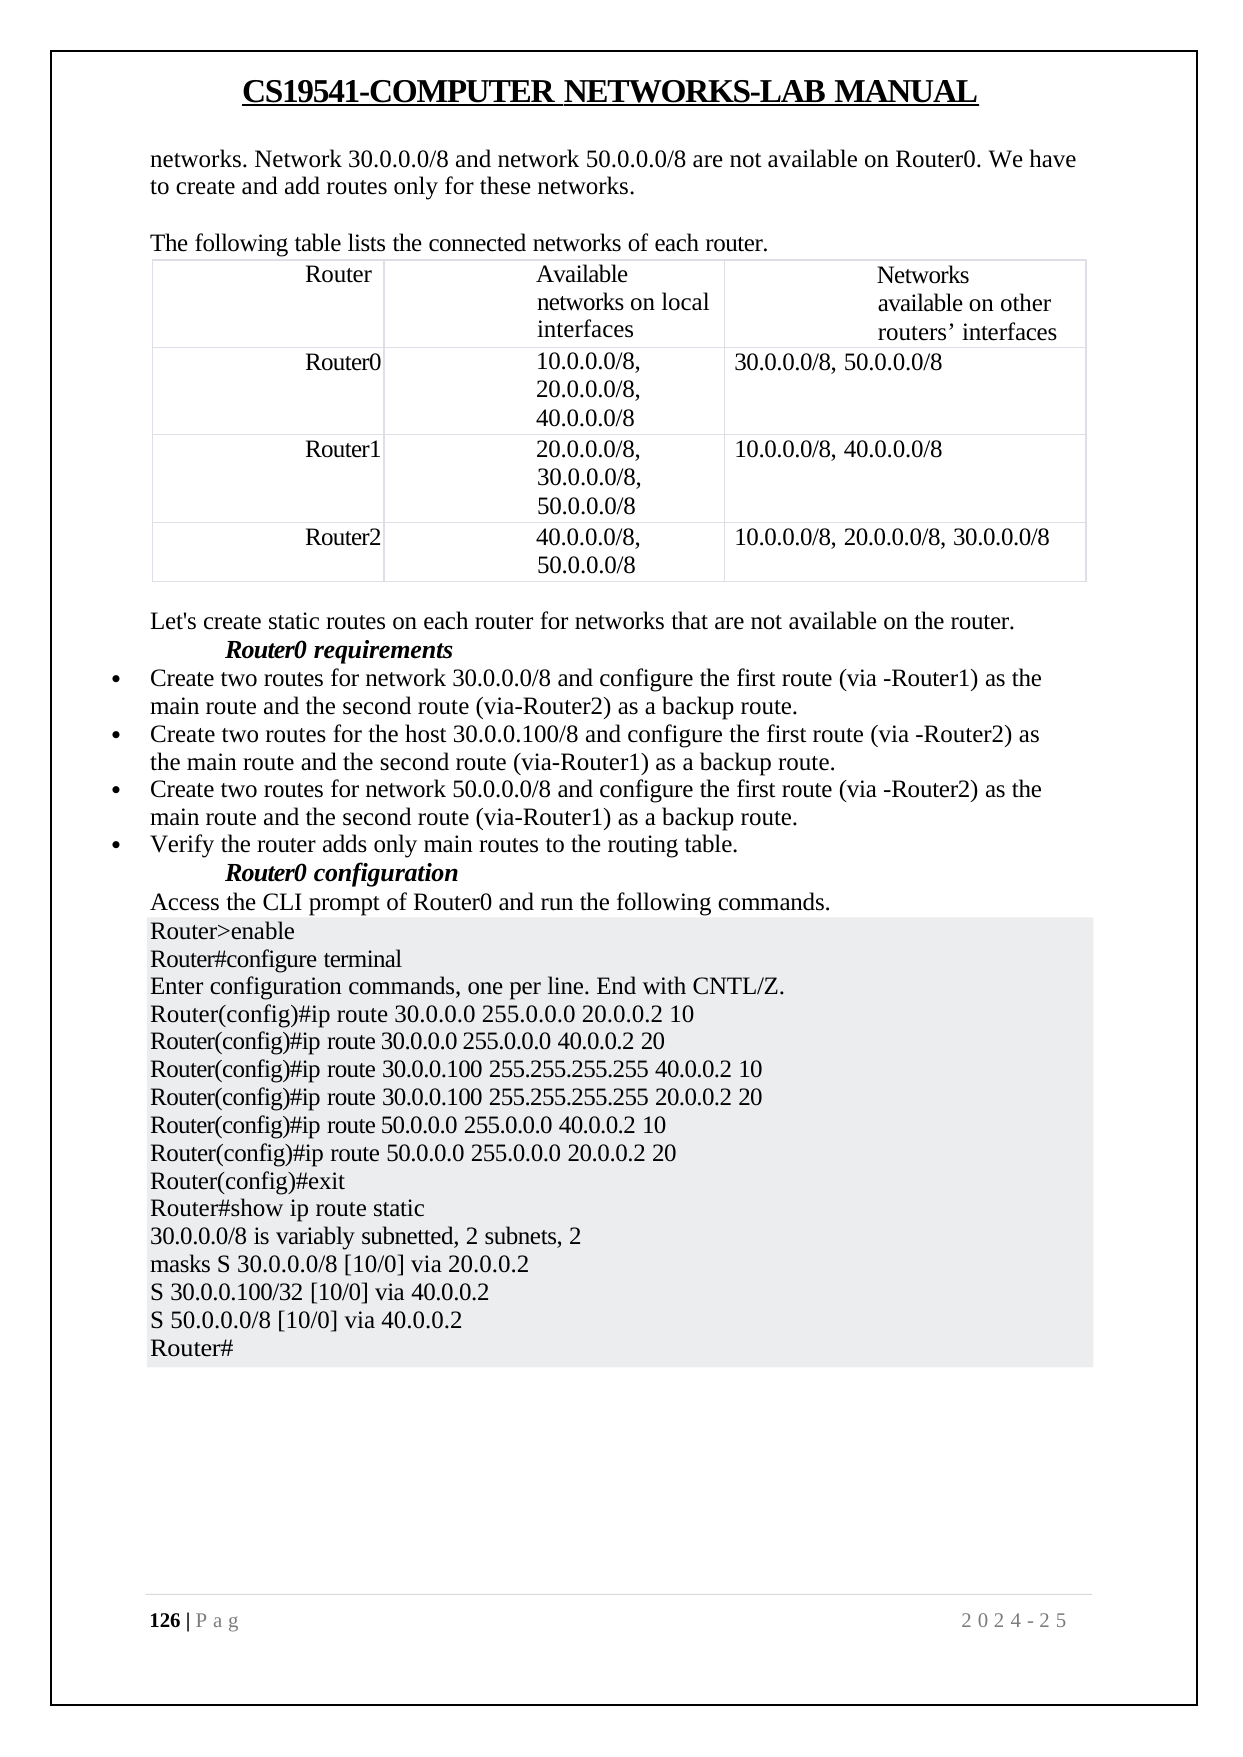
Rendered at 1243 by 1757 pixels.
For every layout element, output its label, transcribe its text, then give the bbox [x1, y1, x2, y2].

text Let's create static routes on each router for networks that are not available on the router. [150, 607, 1196, 635]
table_cell 10.0.0.0/8, 20.0.0.0/8, 30.0.0.0/8 [725, 523, 1085, 581]
list Create two routes for network 50.0.0.0/8 and configure the first route (via -Router2) as the main route and the second route (via-Router1) as a backup route. [112, 776, 1079, 831]
list Verify the router adds only main routes to the routing table. [112, 831, 1196, 858]
table_header Available networks on local interfaces [385, 261, 724, 346]
table_cell Router2 [153, 523, 383, 581]
text networks. Network 30.0.0.0/8 and network 50.0.0.0/8 are not available on Router0. We have to create and add routes only for these networks. [150, 145, 1087, 200]
text Access the CLI prompt of Router0 and run the following commands. [150, 887, 1196, 916]
text The following table lists the connected networks of each router. [150, 228, 1196, 257]
list Create two routes for the host 30.0.0.100/8 and configure the first route (via -Router2) as the main route and the second route (via-Router1) as a backup route. [112, 720, 1054, 775]
table_cell 10.0.0.0/8, 20.0.0.0/8, 40.0.0.0/8 [385, 348, 724, 434]
table_header Router [153, 261, 383, 346]
table_cell 40.0.0.0/8, 50.0.0.0/8 [385, 523, 724, 581]
table_cell 20.0.0.0/8, 30.0.0.0/8, 50.0.0.0/8 [385, 435, 724, 521]
list Create two routes for network 30.0.0.0/8 and configure the first route (via -Router1) as the main route and the second route (via-Router2) as a backup route. [112, 665, 1079, 720]
table_cell Router0 [153, 348, 383, 434]
table_cell Router1 [153, 435, 383, 521]
table_cell 30.0.0.0/8, 50.0.0.0/8 [725, 348, 1085, 434]
subtitle Router0 requirements [225, 635, 1196, 664]
table_cell 10.0.0.0/8, 40.0.0.0/8 [725, 435, 1085, 521]
subtitle Router0 configuration [225, 858, 1196, 887]
table_header Networks available on other routers’ interfaces [725, 261, 1085, 346]
